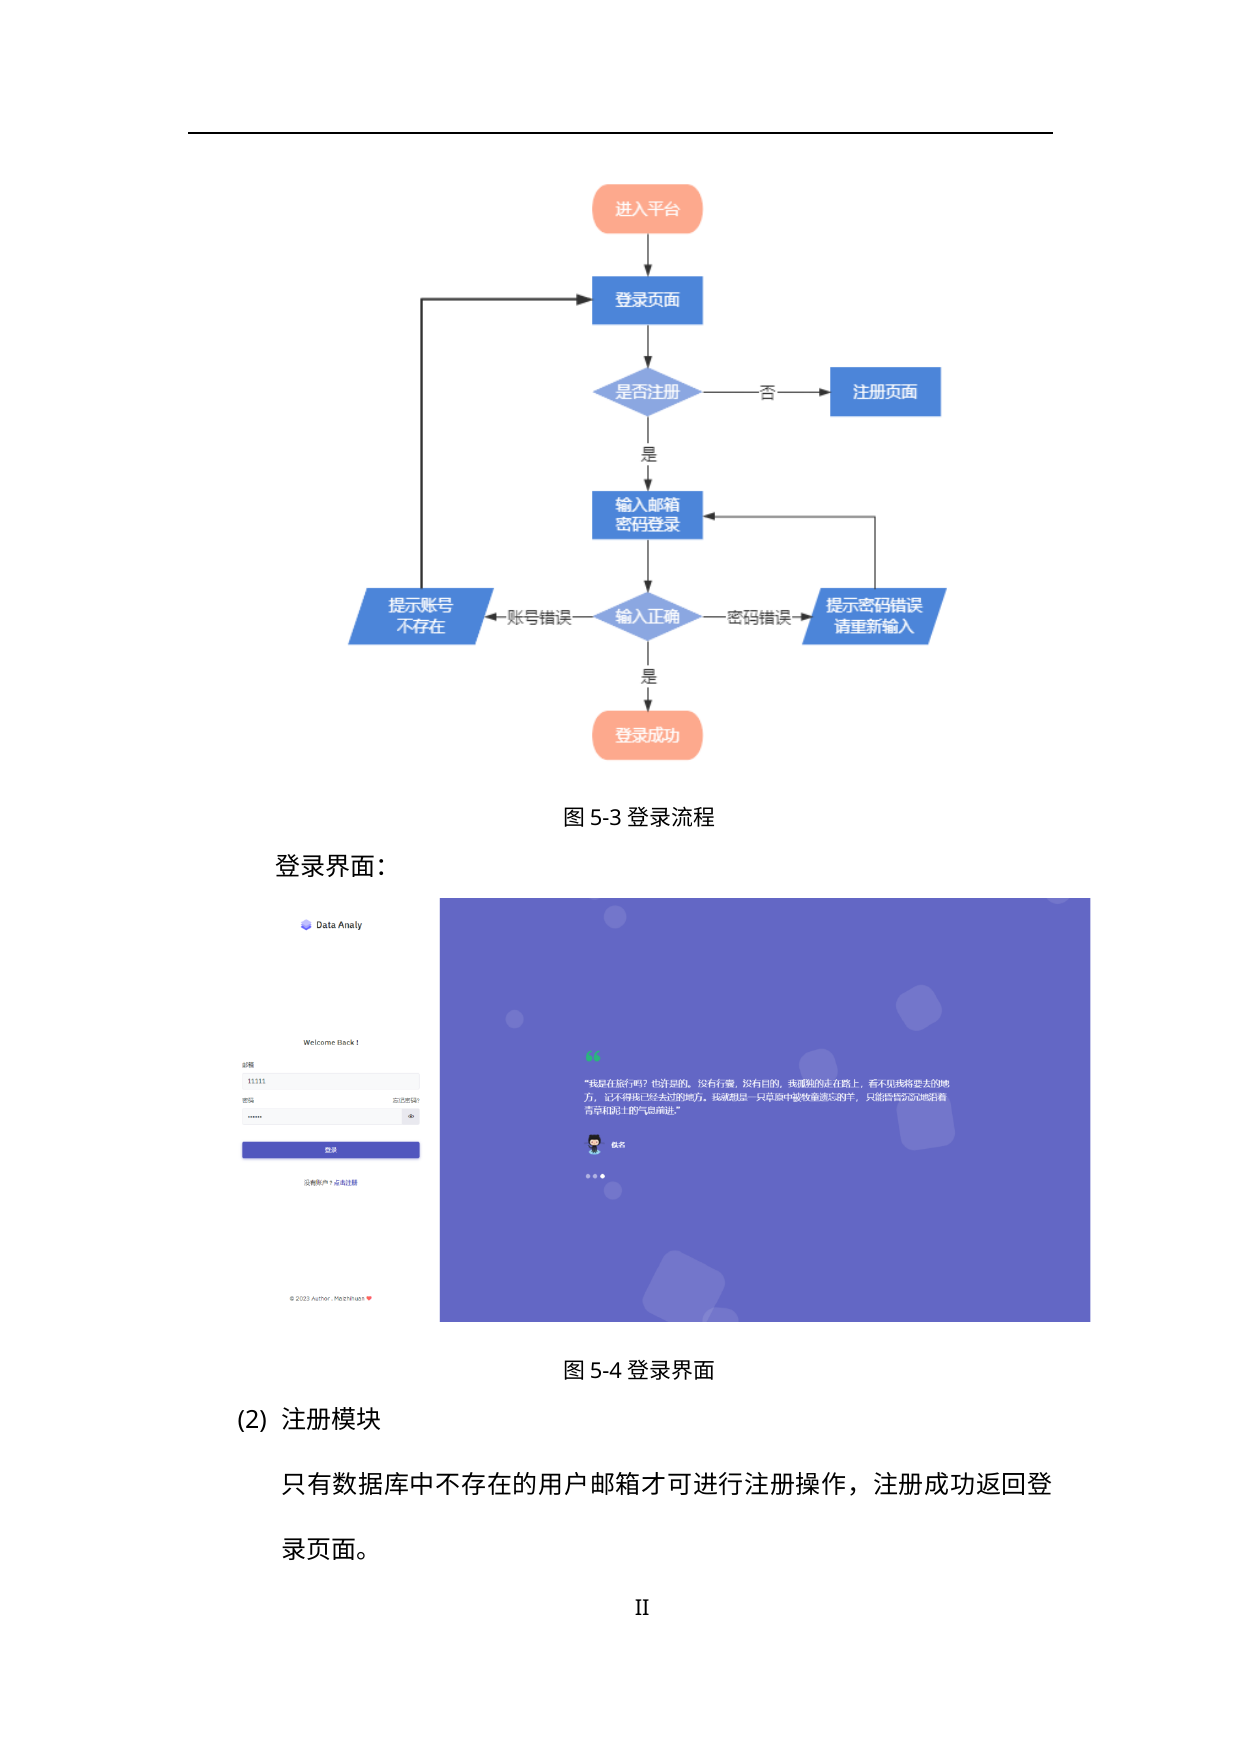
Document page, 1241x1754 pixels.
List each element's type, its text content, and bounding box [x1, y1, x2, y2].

text 图5-3 登录流程 [187, 801, 1053, 833]
list 注册模块 [237, 1386, 1053, 1451]
text 登录界面： [187, 833, 1053, 898]
list 只有数据库中不存在的用户邮箱才可进行注册操作，注册成功返回登录页面。 [281, 1451, 1053, 1581]
picture [310, 151, 968, 782]
text 图5-4 登录界面 [187, 1353, 1053, 1386]
picture [225, 898, 1091, 1322]
